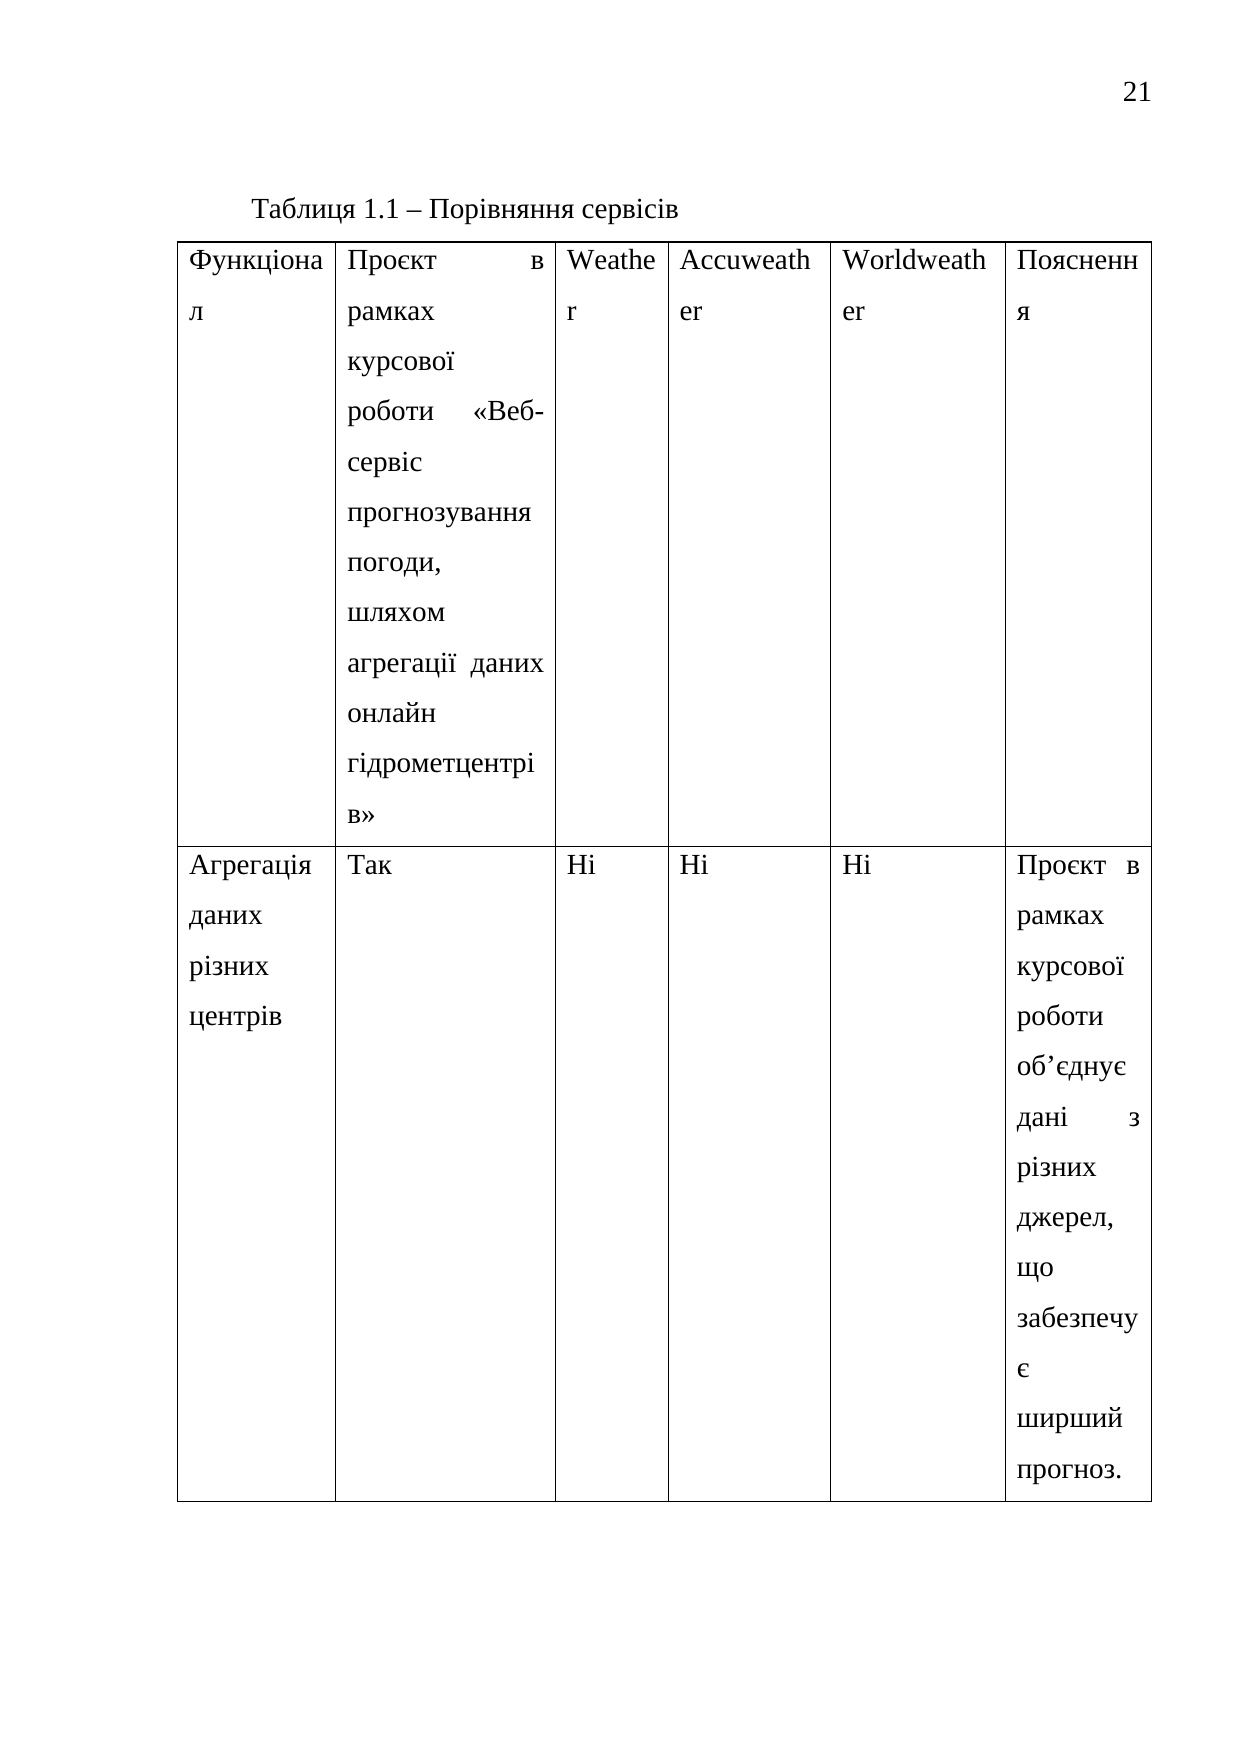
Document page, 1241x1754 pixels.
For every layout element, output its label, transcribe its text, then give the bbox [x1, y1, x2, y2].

table_header Weather [556, 243, 668, 846]
table_header Пояснення [1006, 243, 1151, 846]
table_cell Ні [556, 847, 668, 1501]
table_header Функціонал [178, 243, 335, 846]
table_cell Так [336, 847, 555, 1501]
table_cell Проєкт в рамках курсової роботи об’єднує дані з різних джерел, що забезпечує ширший прогноз. [1006, 847, 1151, 1501]
table_cell Агрегація даних різних центрів [178, 847, 335, 1501]
table_header Проєкт в рамках курсової роботи «Веб-сервіс прогнозування погоди, шляхом агрегації даних онлайн гідрометцентрів» [336, 243, 555, 846]
table_cell Ні [669, 847, 830, 1501]
table_header Worldweather [831, 243, 1005, 846]
table_cell Ні [831, 847, 1005, 1501]
text Таблиця 1.1 – Порівняння сервісів [177, 191, 1152, 224]
table_header Accuweather [669, 243, 830, 846]
